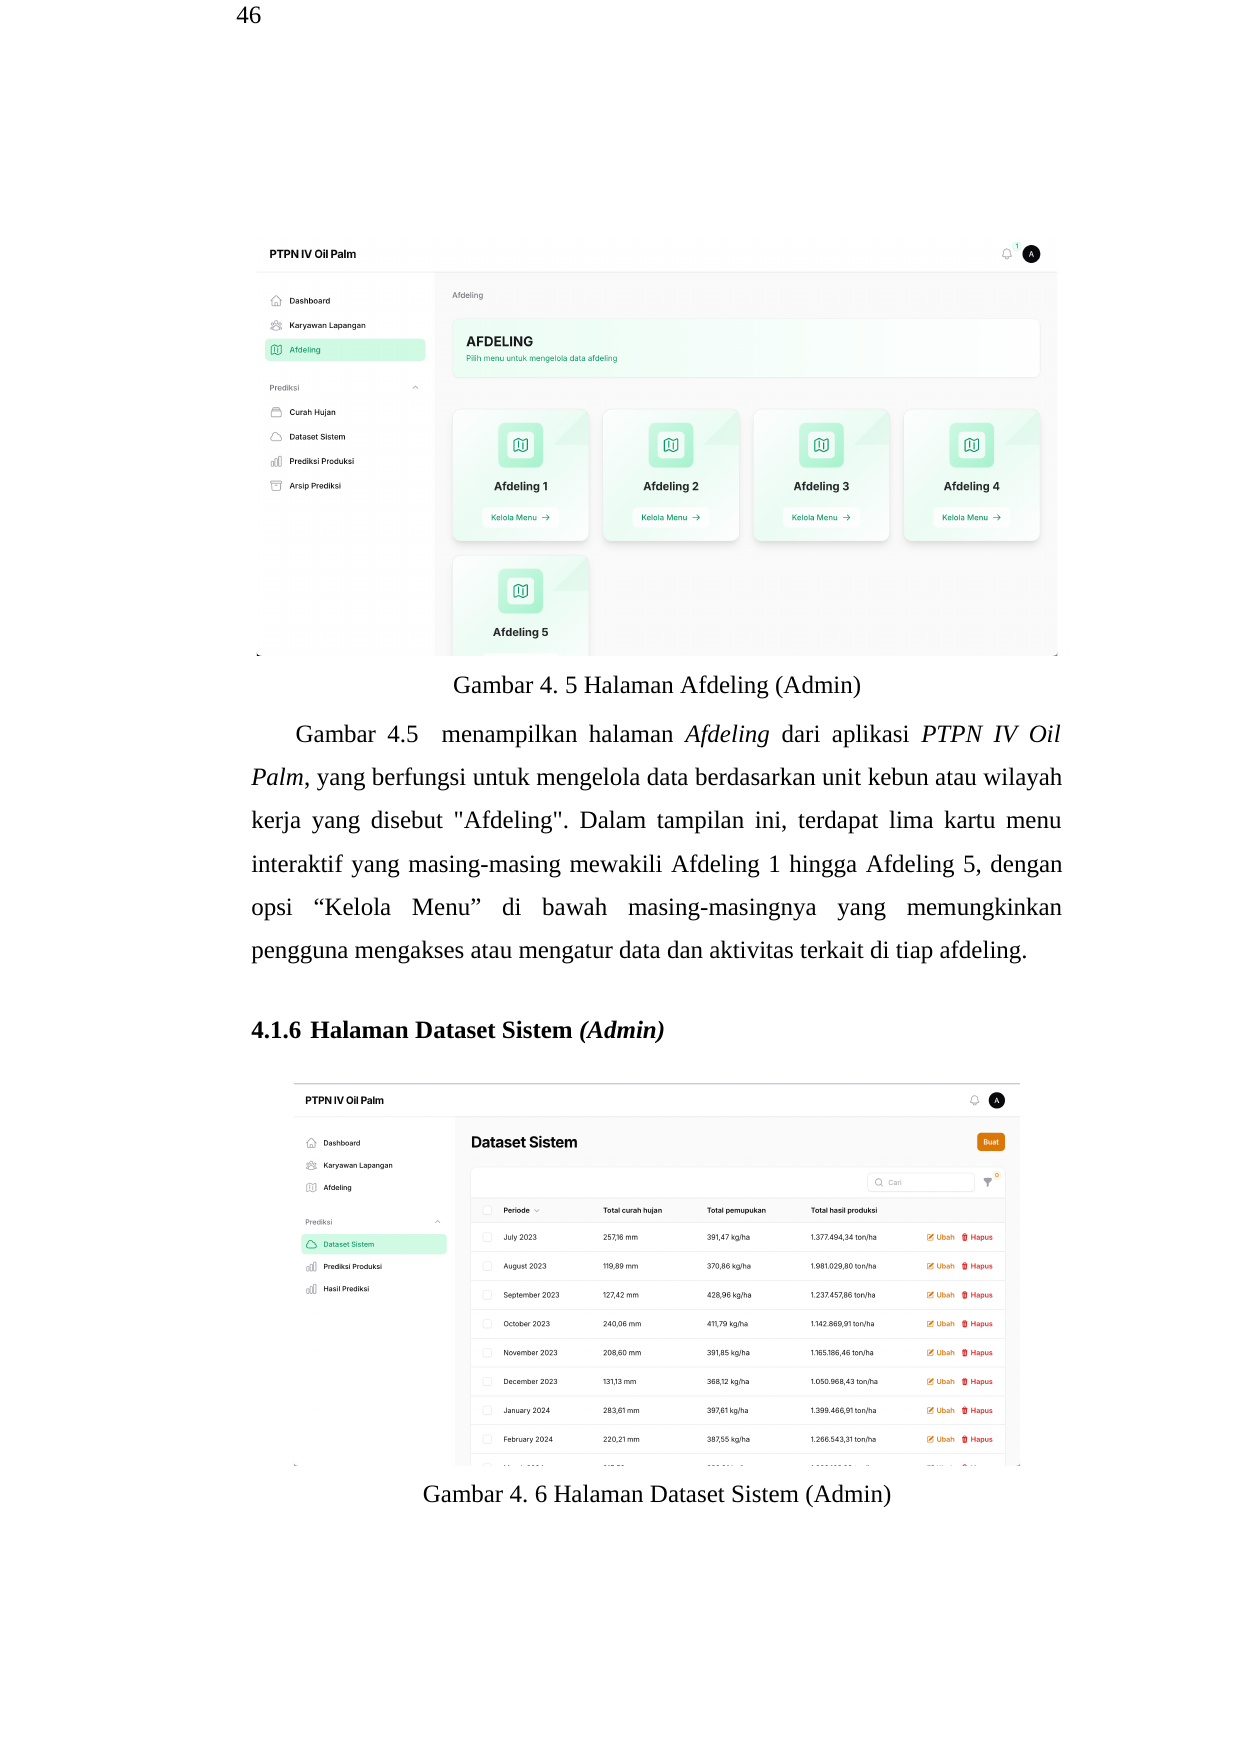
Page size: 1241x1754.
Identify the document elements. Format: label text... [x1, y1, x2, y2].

picture [256, 236, 1058, 656]
text Gambar 4. 5 Halaman Afdeling (Admin) [251, 670, 1063, 698]
text Gambar 4.5 menampilkan halaman Afdeling dari aplikasi PTPN IV Oil Palm, yang berfungsi untuk mengelola data berdasarkan unit kebun atau wilayah kerja yang disebut "Afdeling". Dalam tampilan ini, terdapat lima kartu menu interaktif yang masing-masing mewakili Afdeling 1 hingga Afdeling 5, dengan opsi “Kelola Menu” di bawah masing-masingnya yang memungkinkan pengguna mengakses atau mengatur data dan aktivitas terkait di tiap afdeling. [251, 719, 1063, 964]
text Gambar 4. 6 Halaman Dataset Sistem (Admin) [251, 1479, 1063, 1508]
list Halaman Dataset Sistem (Admin) [251, 1016, 1063, 1044]
picture [293, 1083, 1021, 1466]
